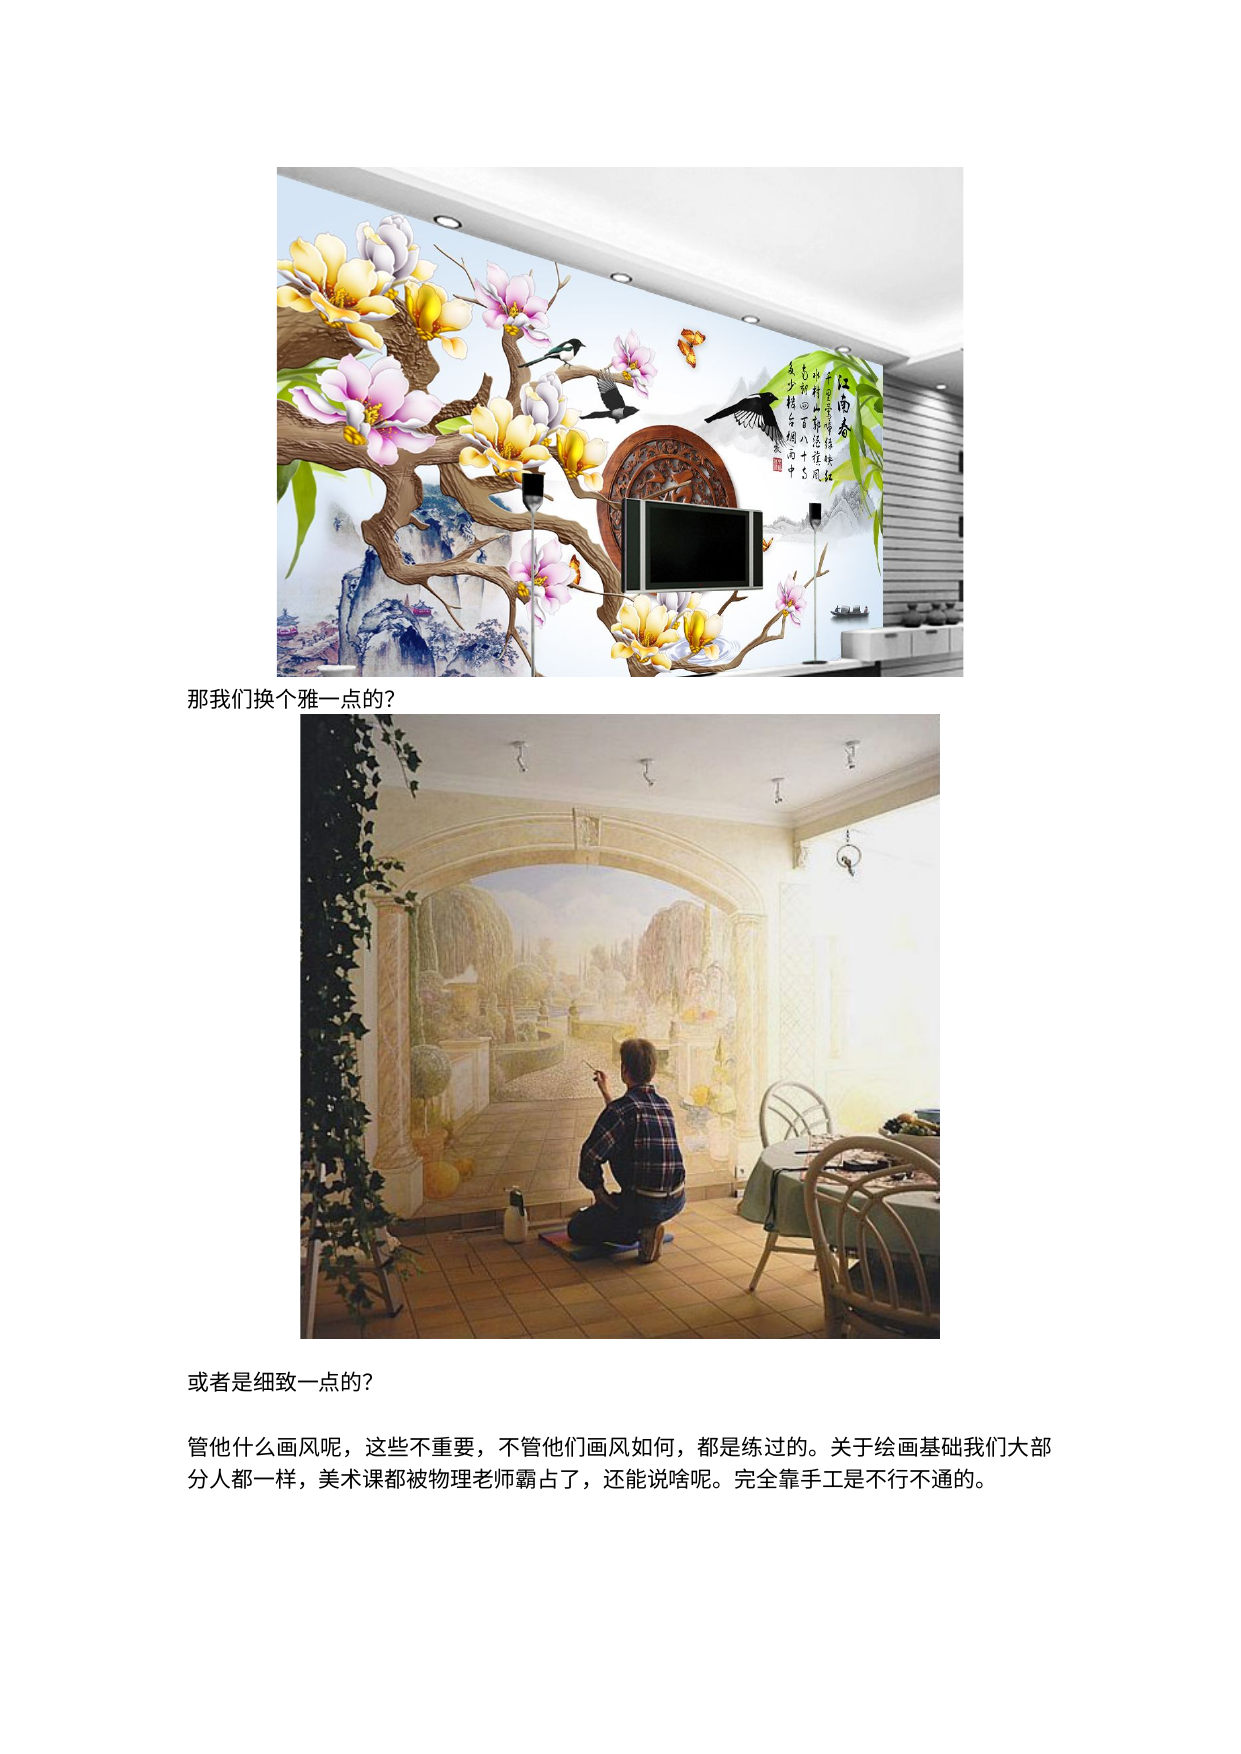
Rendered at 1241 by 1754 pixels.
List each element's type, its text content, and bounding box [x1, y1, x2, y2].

picture [276, 162, 964, 677]
text 管他什么画风呢，这些不重要，不管他们画风如何，都是练过的。关于绘画基础我们大部分人都一样，美术课都被物理老师霸占了，还能说啥呢。完全靠手工是不行不通的。 [187, 1429, 1053, 1494]
text 那我们换个雅一点的？ [187, 682, 1053, 714]
picture [300, 714, 940, 1339]
text 或者是细致一点的？ [187, 1364, 1053, 1397]
